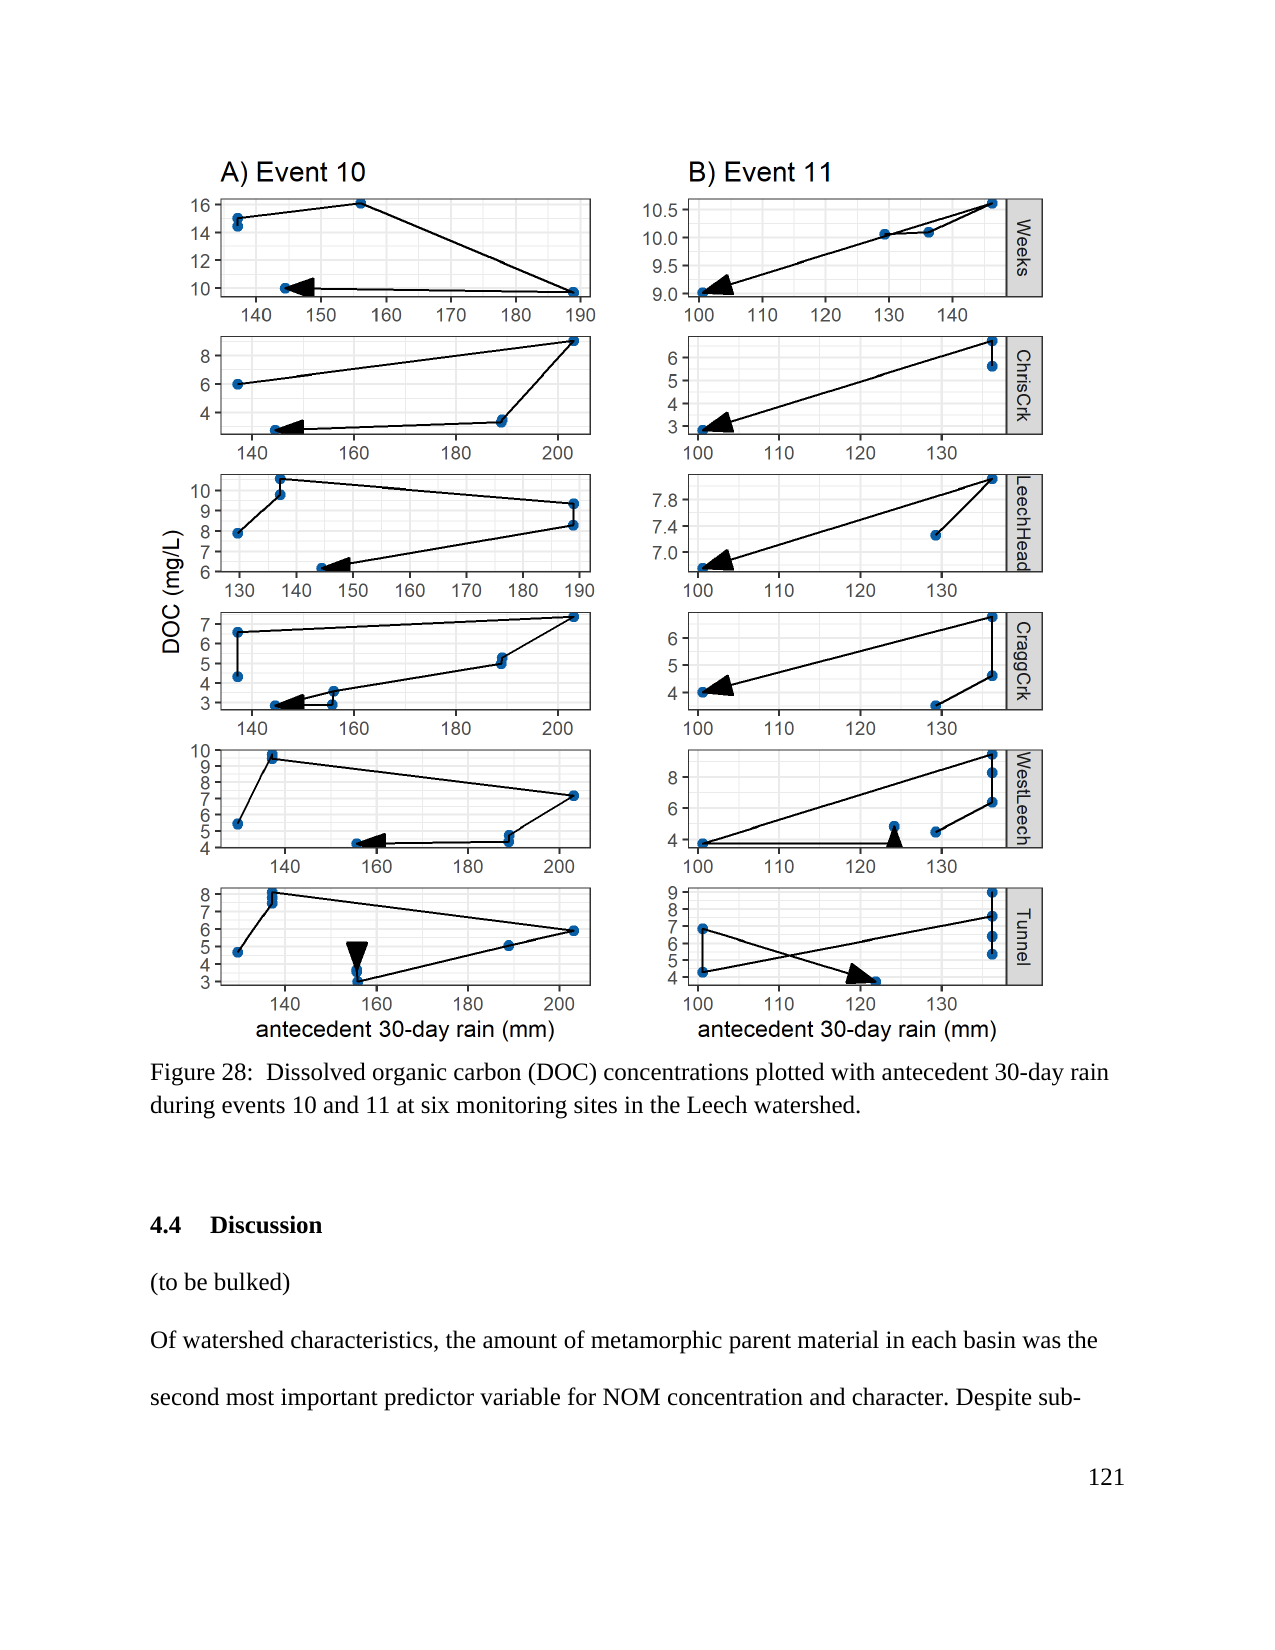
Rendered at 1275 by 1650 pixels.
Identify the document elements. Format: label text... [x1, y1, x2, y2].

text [150, 1325, 1125, 1411]
subtitle Discussion [150, 1210, 1125, 1238]
text Figure 28: Dissolved organic carbon (DOC) concentrations plotted with antecedent 30-day rain during events 10 and 11 at six monitoring sites in the Leech watershed. [150, 1057, 1125, 1119]
picture [150, 150, 1053, 1053]
text (to be bulked) [150, 1267, 1125, 1296]
